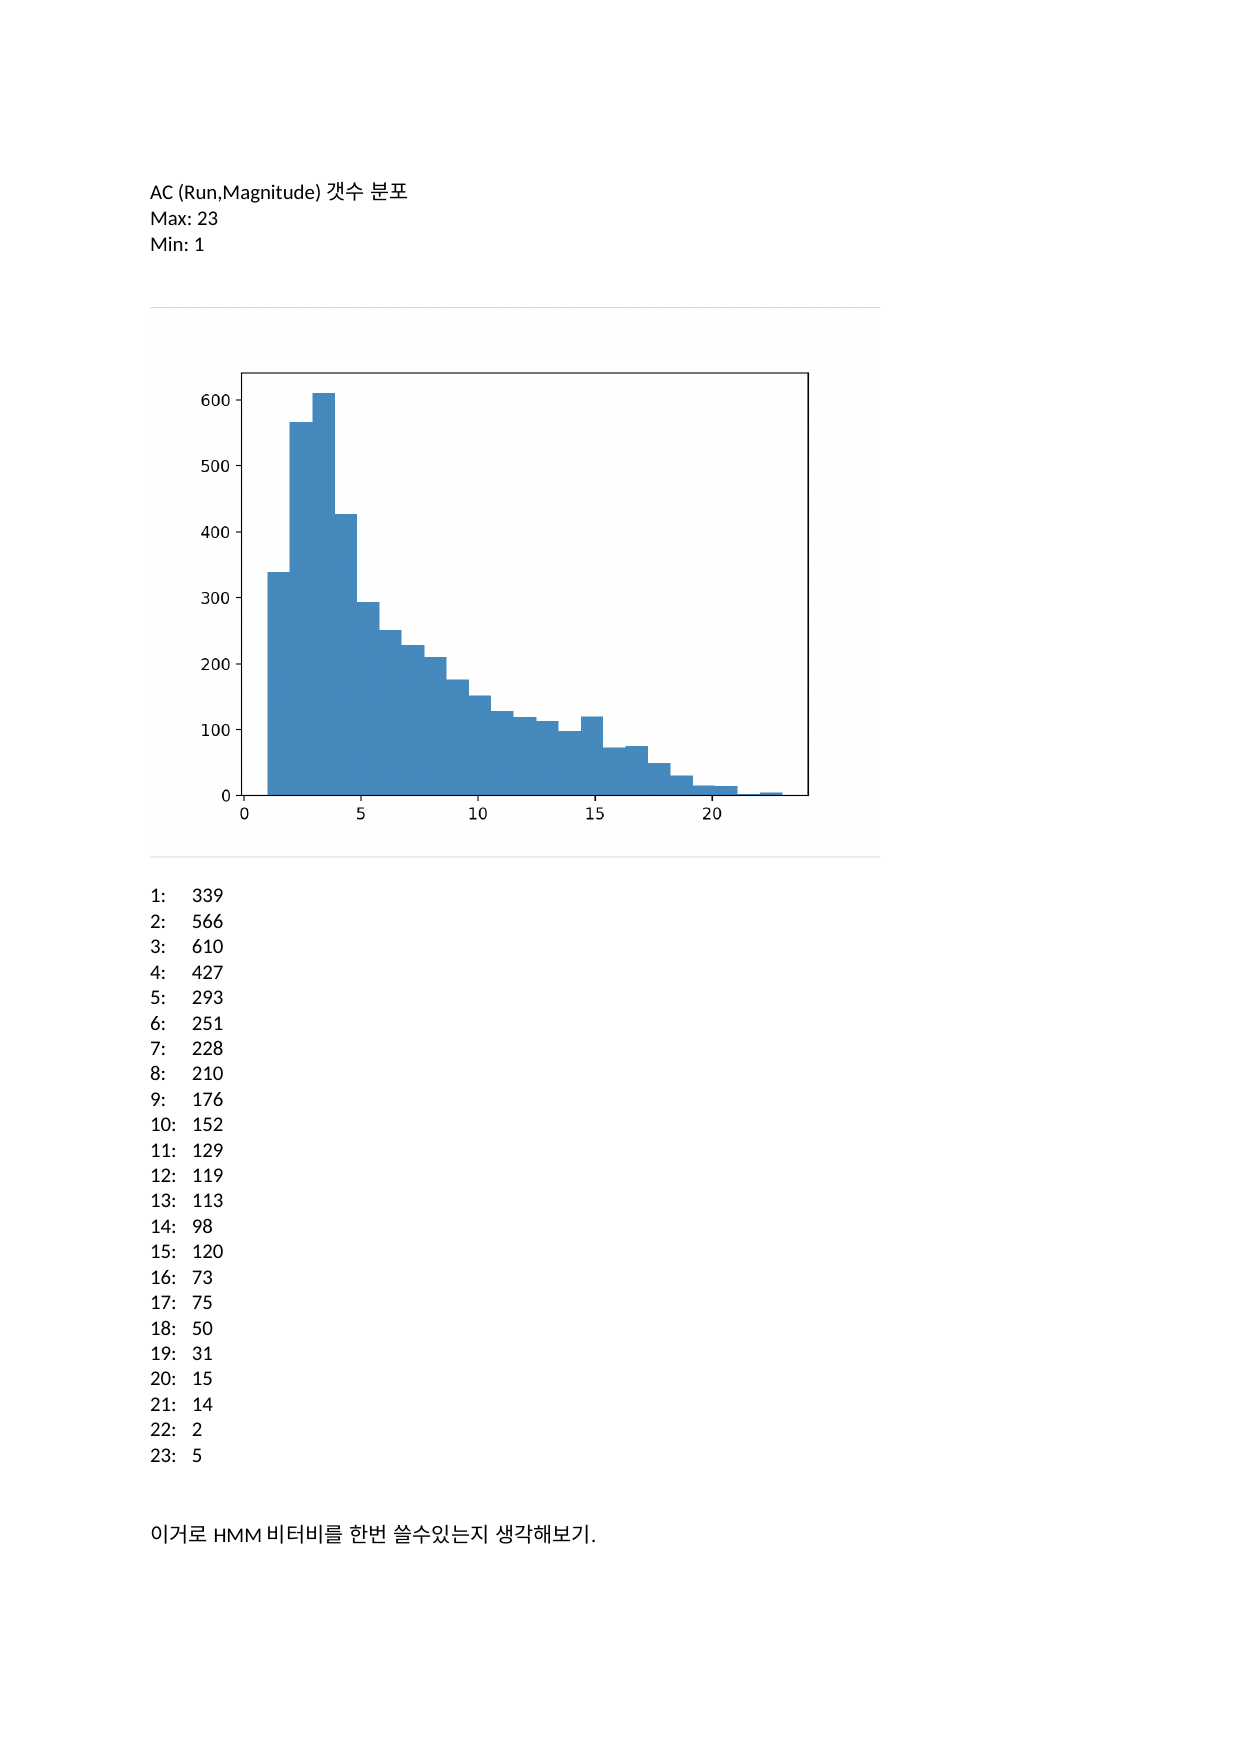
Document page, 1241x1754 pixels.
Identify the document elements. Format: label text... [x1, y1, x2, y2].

text 15: 120 [150, 1238, 1090, 1264]
text 19: 31 [150, 1340, 1090, 1366]
text 9: 176 [150, 1086, 1090, 1111]
text 21: 14 [150, 1391, 1090, 1416]
text 22: 2 [150, 1416, 1090, 1442]
text 16: 73 [150, 1264, 1090, 1289]
text 2: 566 [150, 908, 1090, 933]
text 12: 119 [150, 1162, 1090, 1188]
text 13: 113 [150, 1188, 1090, 1213]
text Min: 1 [150, 231, 1090, 256]
text 14: 98 [150, 1213, 1090, 1238]
text AC (Run,Magnitude) 갯수 분포 [150, 175, 1090, 206]
text 17: 75 [150, 1289, 1090, 1315]
text Max: 23 [150, 206, 1090, 231]
picture [150, 307, 881, 858]
text 8: 210 [150, 1061, 1090, 1086]
text 7: 228 [150, 1035, 1090, 1061]
text 20: 15 [150, 1366, 1090, 1391]
text 10: 152 [150, 1111, 1090, 1137]
text 3: 610 [150, 933, 1090, 959]
text 4: 427 [150, 959, 1090, 984]
text 1: 339 [150, 883, 1090, 908]
text 5: 293 [150, 984, 1090, 1010]
text 18: 50 [150, 1315, 1090, 1340]
text 23: 5 [150, 1442, 1090, 1467]
text 이거로 HMM 비터비를 한번 쓸수있는지 생각해보기. [150, 1518, 1090, 1548]
text 11: 129 [150, 1137, 1090, 1162]
text 6: 251 [150, 1010, 1090, 1035]
